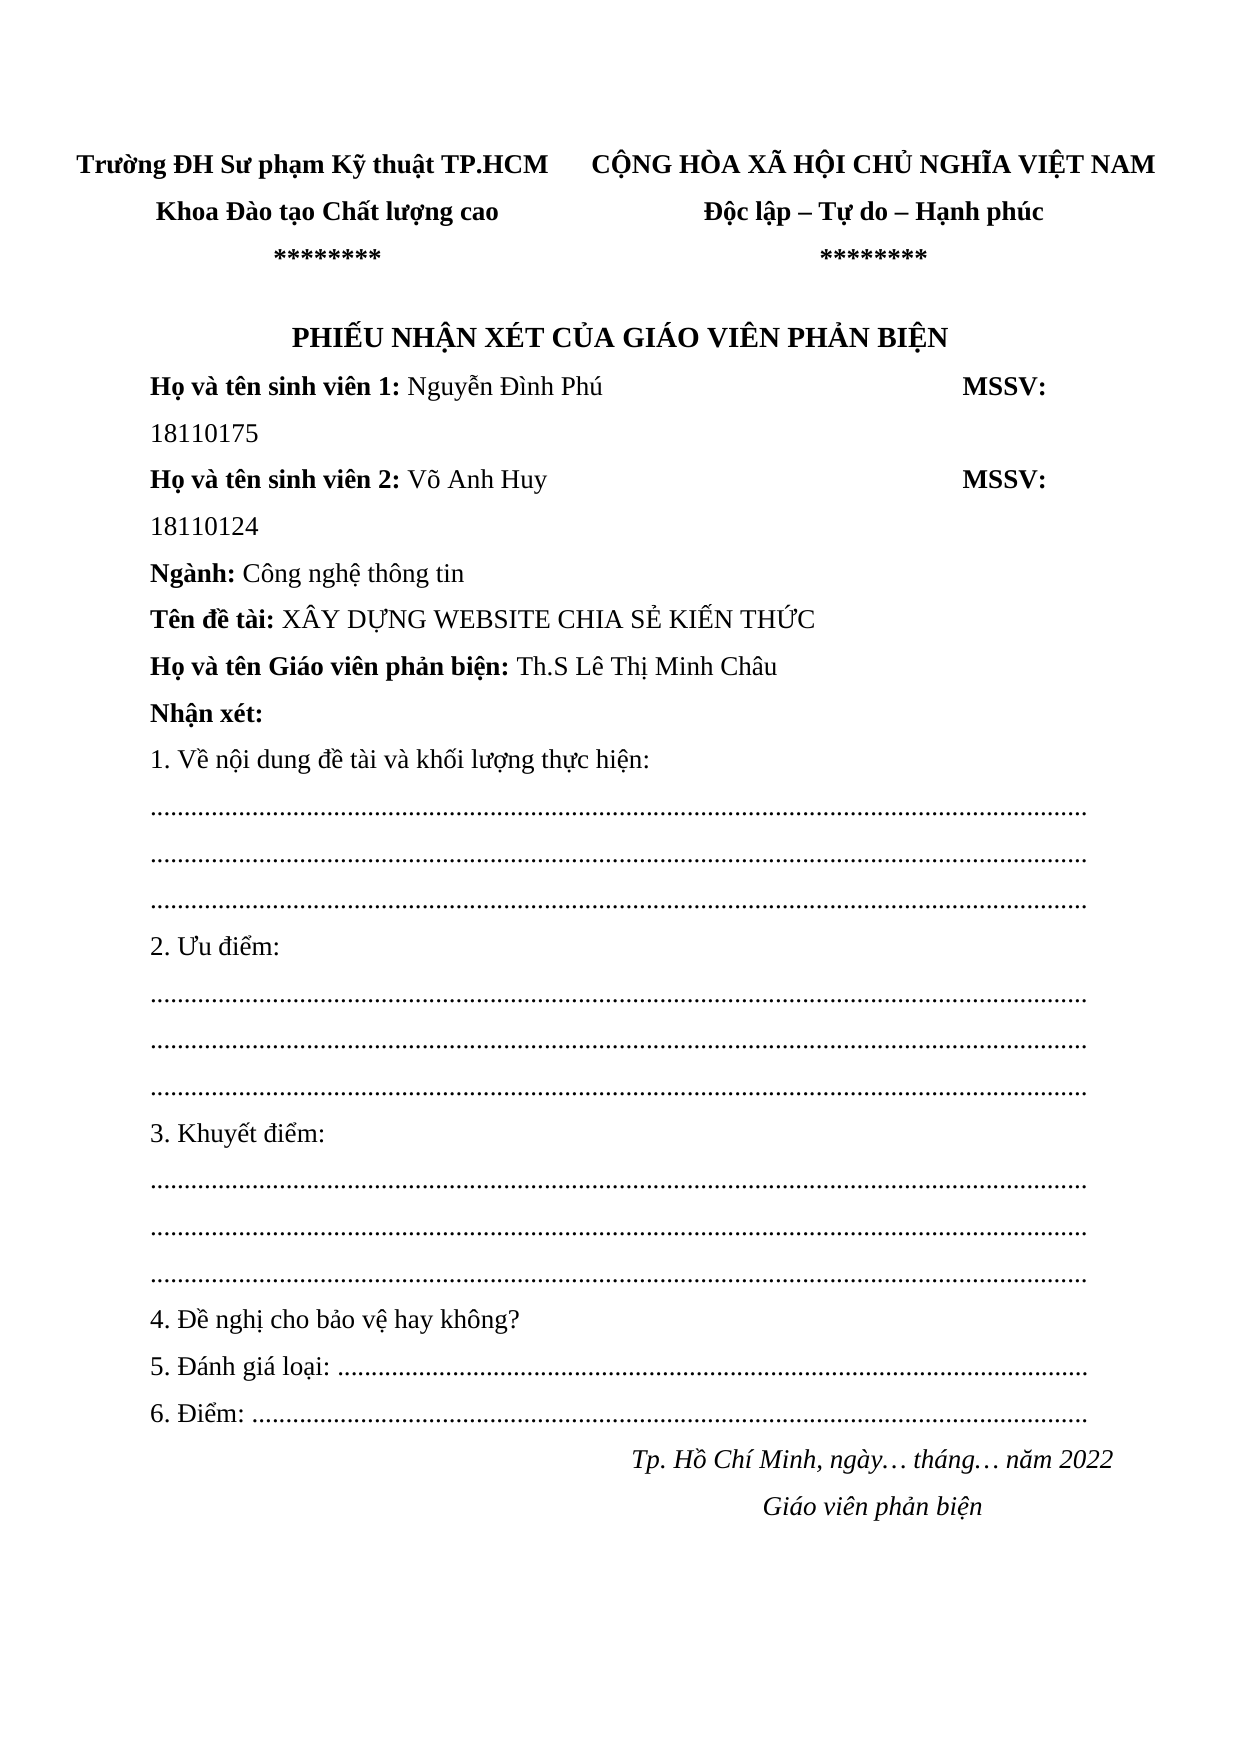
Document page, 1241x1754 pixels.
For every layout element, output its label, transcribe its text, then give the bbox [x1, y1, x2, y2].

text Trường ĐH Sư phạm Kỹ thuật TP.HCM CỘNG HÒA XÃ HỘI CHỦ NGHĨA VIỆT NAM [76, 148, 1154, 180]
text Giáo viên phản biện [150, 1490, 1090, 1521]
text Khoa Đào tạo Chất lượng cao Độc lập – Tự do – Hạnh phúc [76, 195, 1154, 226]
text Nhận xét: [150, 697, 1090, 728]
text Tên đề tài: XÂY DỰNG WEBSITE CHIA SẺ KIẾN THỨC [150, 603, 1090, 634]
text 6. Điểm: [150, 1397, 1090, 1428]
text 2. Ưu điểm: [150, 930, 1090, 961]
text PHIẾU NHẬN XÉT CỦA GIÁO VIÊN PHẢN BIỆN [150, 320, 1090, 353]
text ******** ******** [76, 242, 1154, 273]
text Họ và tên Giáo viên phản biện: Th.S Lê Thị Minh Châu [150, 650, 1090, 681]
text 1. Về nội dung đề tài và khối lượng thực hiện: [150, 743, 1090, 774]
text Ngành: Công nghệ thông tin [150, 557, 1090, 588]
text Họ và tên sinh viên 1: Nguyễn Đình Phú MSSV: 18110175 [150, 370, 1090, 448]
text Họ và tên sinh viên 2: Võ Anh Huy MSSV: 18110124 [150, 463, 1090, 541]
text 5. Đánh giá loại: [150, 1350, 1090, 1381]
text 4. Đề nghị cho bảo vệ hay không? [150, 1303, 1090, 1334]
text Tp. Hồ Chí Minh, ngày… tháng… năm 2022 [150, 1443, 1090, 1474]
text 3. Khuyết điểm: [150, 1117, 1090, 1148]
